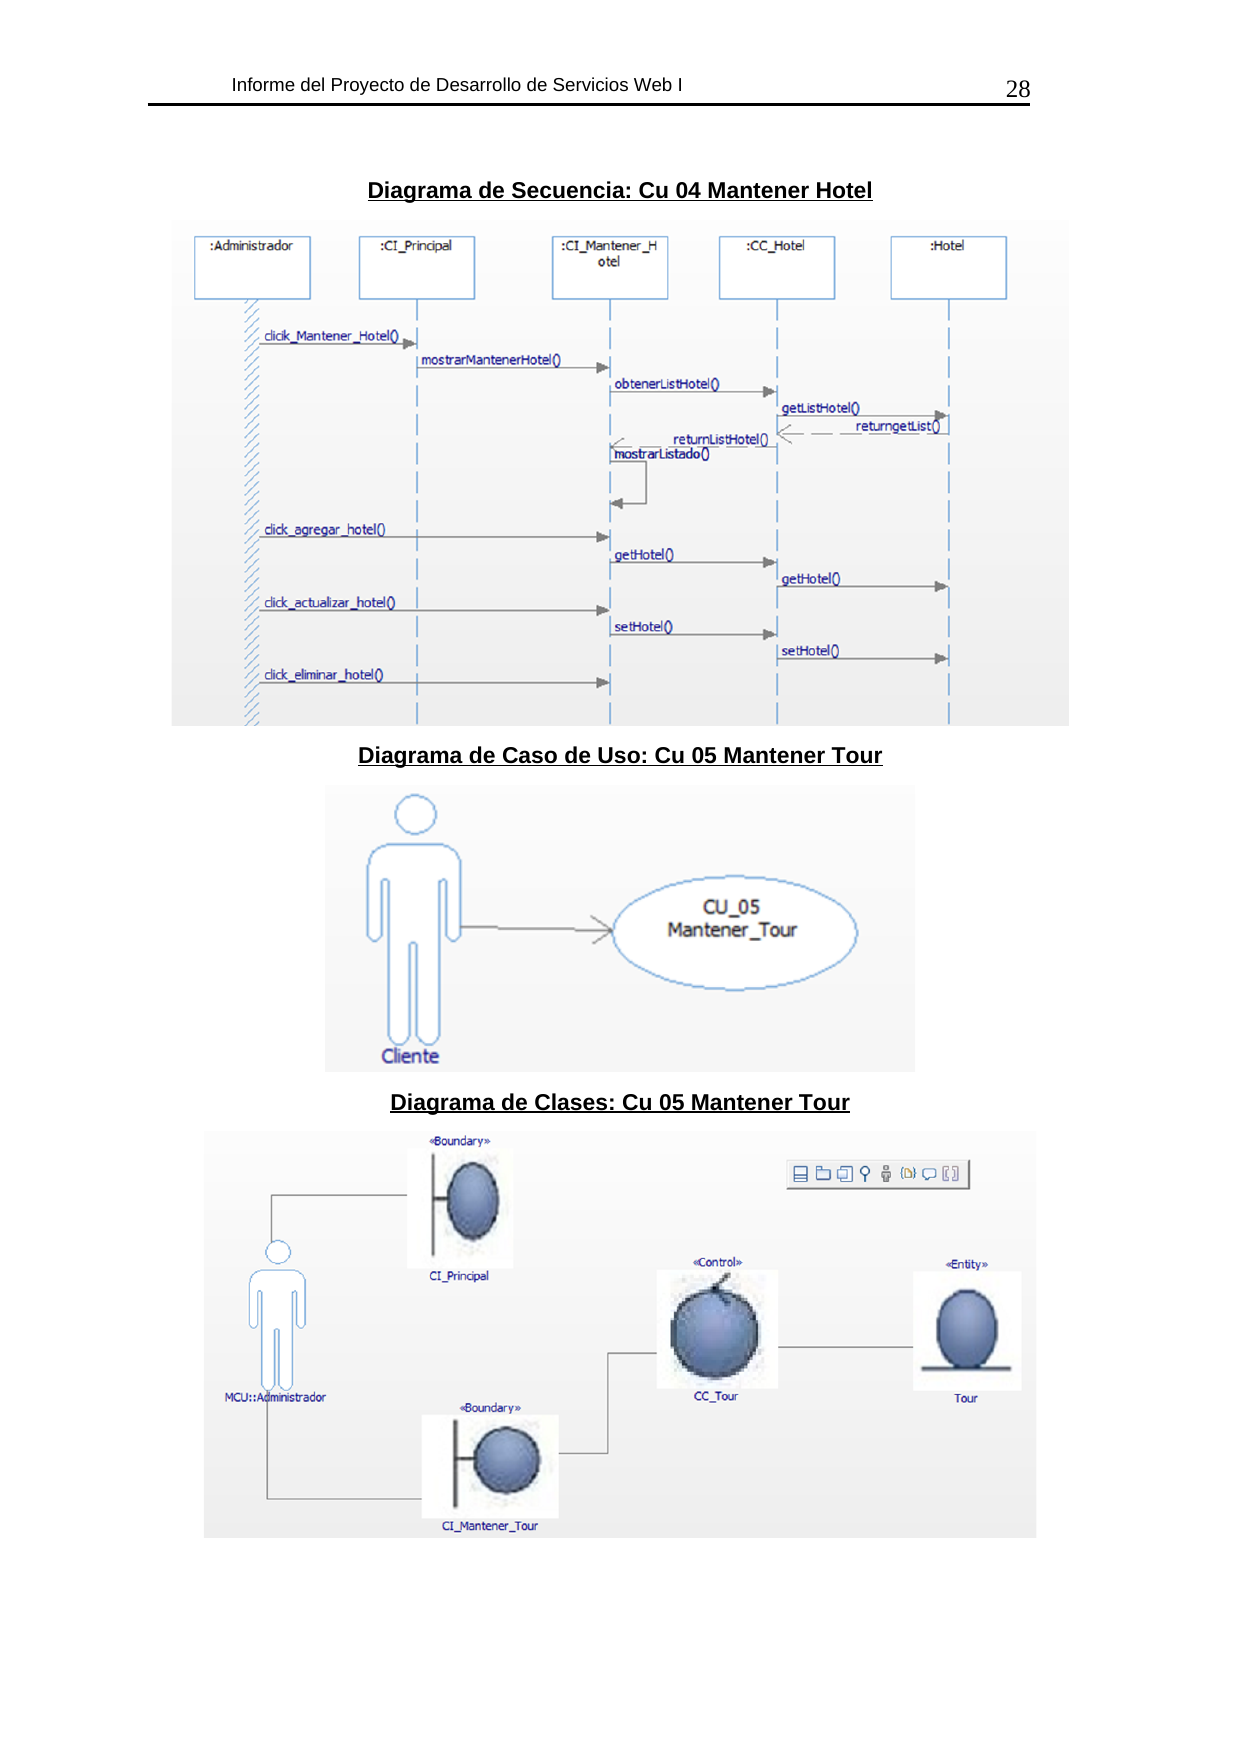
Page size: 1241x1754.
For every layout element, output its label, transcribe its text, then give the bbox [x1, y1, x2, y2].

picture [325, 785, 916, 1072]
picture [203, 1131, 1037, 1538]
text Diagrama de Clases: Cu 05 Mantener Tour [148, 1088, 1092, 1115]
text Diagrama de Caso de Uso: Cu 05 Mantener Tour [148, 742, 1092, 768]
picture [171, 220, 1069, 726]
text Diagrama de Secuencia: Cu 04 Mantener Hotel [148, 177, 1092, 203]
